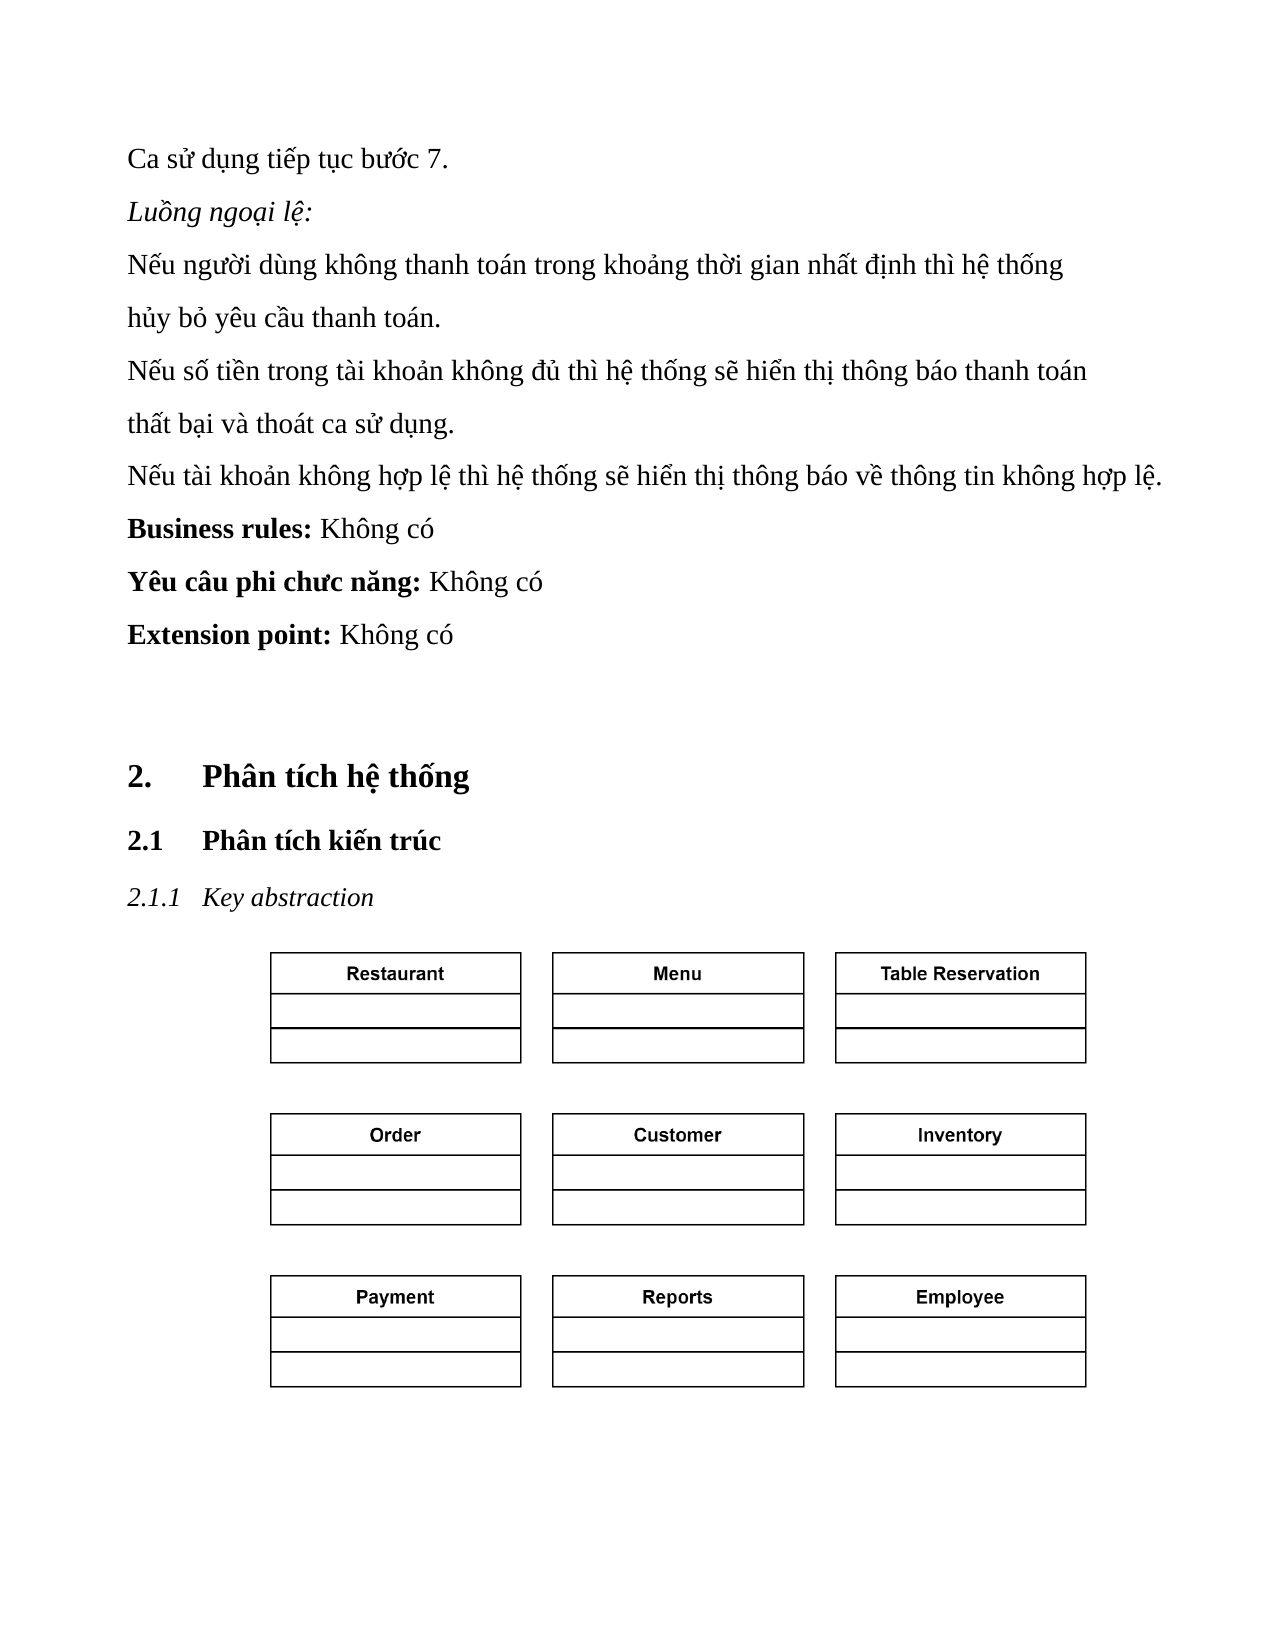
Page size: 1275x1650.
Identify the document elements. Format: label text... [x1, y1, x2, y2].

subtitle Phân tích hệ thống [127, 756, 1229, 794]
text Nếu tài khoản không hợp lệ thì hệ thống sẽ hiển thị thông báo về thông tin không hợp lệ. [127, 458, 1229, 492]
text Nếu người dùng không thanh toán trong khoảng thời gian nhất định thì hệ thống [127, 247, 1229, 281]
text Extension point: Không có [127, 617, 1229, 651]
text Luồng ngoại lệ: [127, 194, 1229, 228]
text Business rules: Không có [127, 511, 1229, 545]
subtitle Key abstraction [127, 886, 1229, 911]
picture [254, 936, 1102, 1079]
picture [254, 1259, 1102, 1403]
text hủy bỏ yêu cầu thanh toán. [127, 300, 1229, 334]
text Yêu câu phi chưc năng: Không có [127, 564, 1229, 598]
text Ca sử dụng tiếp tục bước 7. [127, 142, 1229, 175]
text Nếu số tiền trong tài khoản không đủ thì hệ thống sẽ hiển thị thông báo thanh toán [127, 353, 1229, 386]
subtitle Phân tích kiến trúc [127, 823, 1229, 857]
text thất bại và thoát ca sử dụng. [127, 406, 1229, 439]
picture [254, 1097, 1102, 1241]
